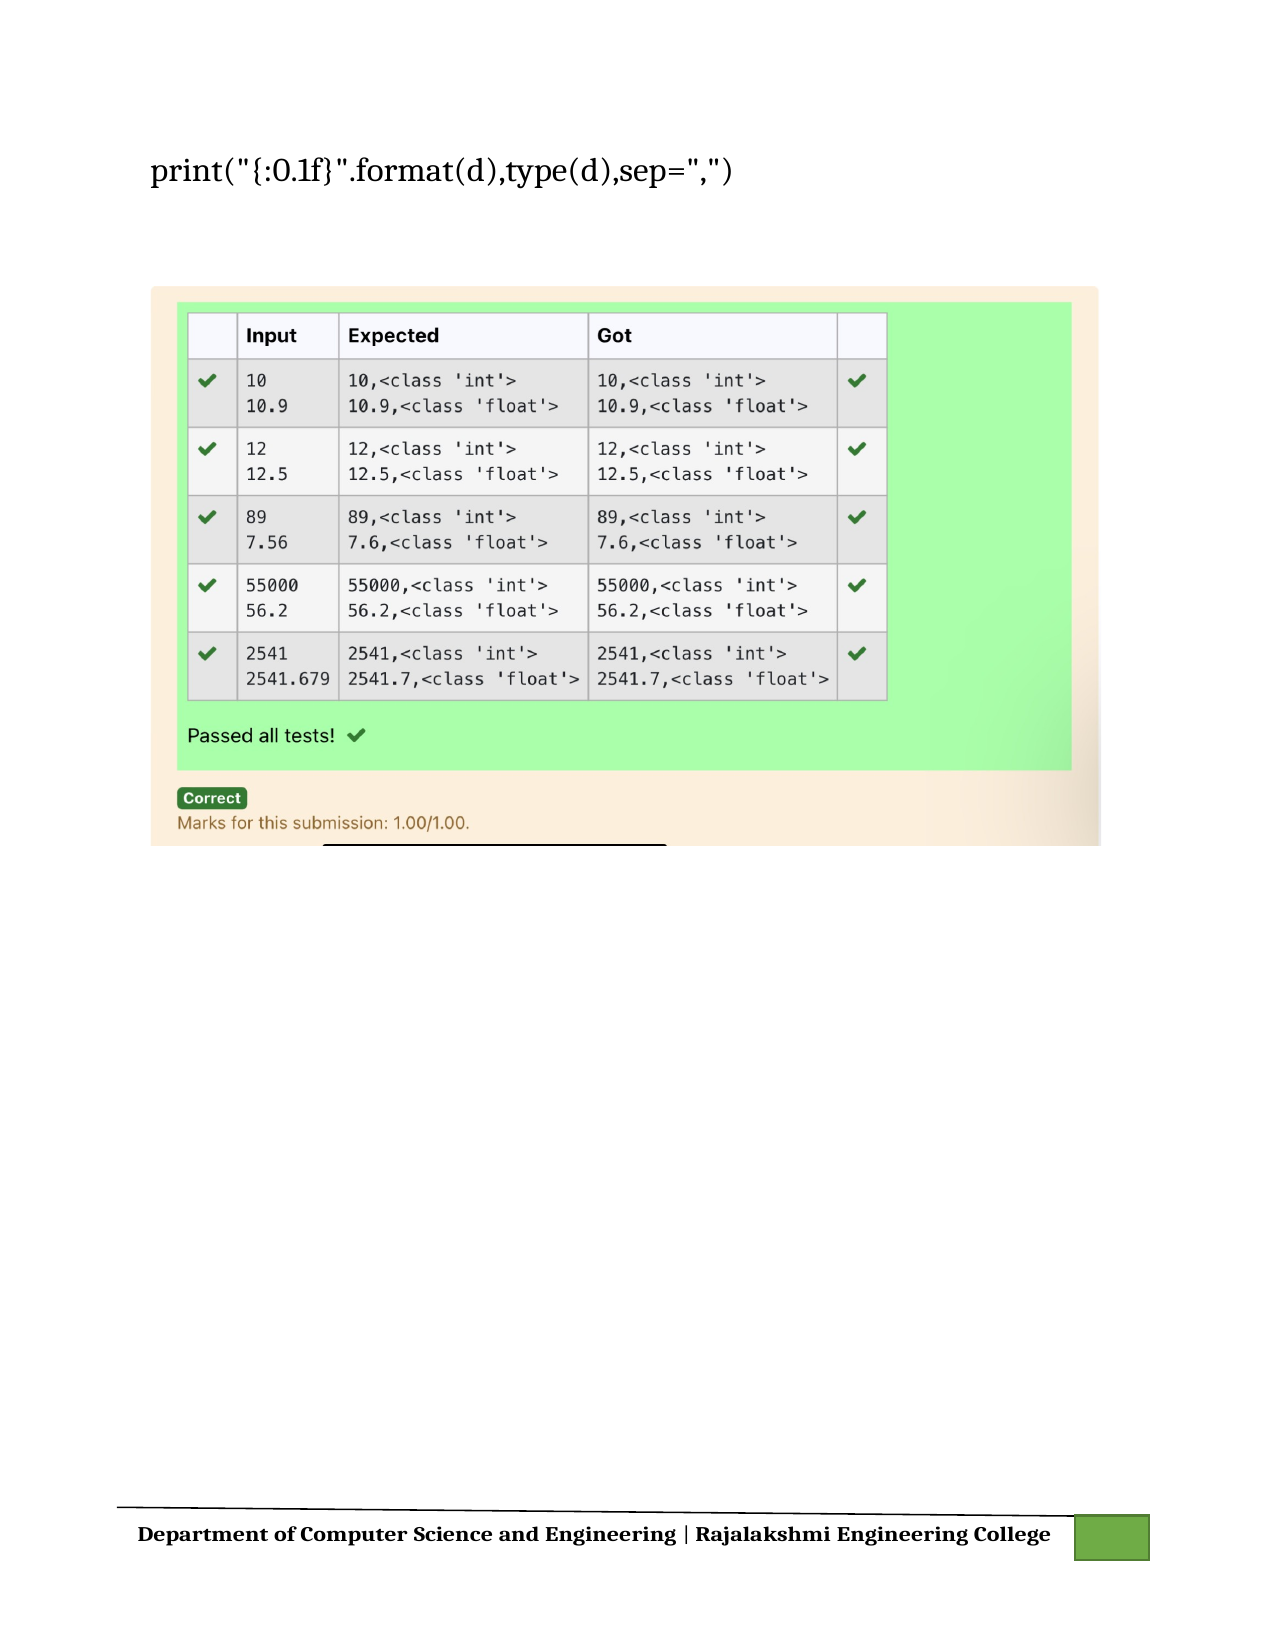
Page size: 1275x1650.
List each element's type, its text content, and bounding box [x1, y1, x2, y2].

text print("{:0.1f}".format(d),type(d),sep=",") [150, 151, 1219, 190]
picture [150, 286, 1102, 846]
